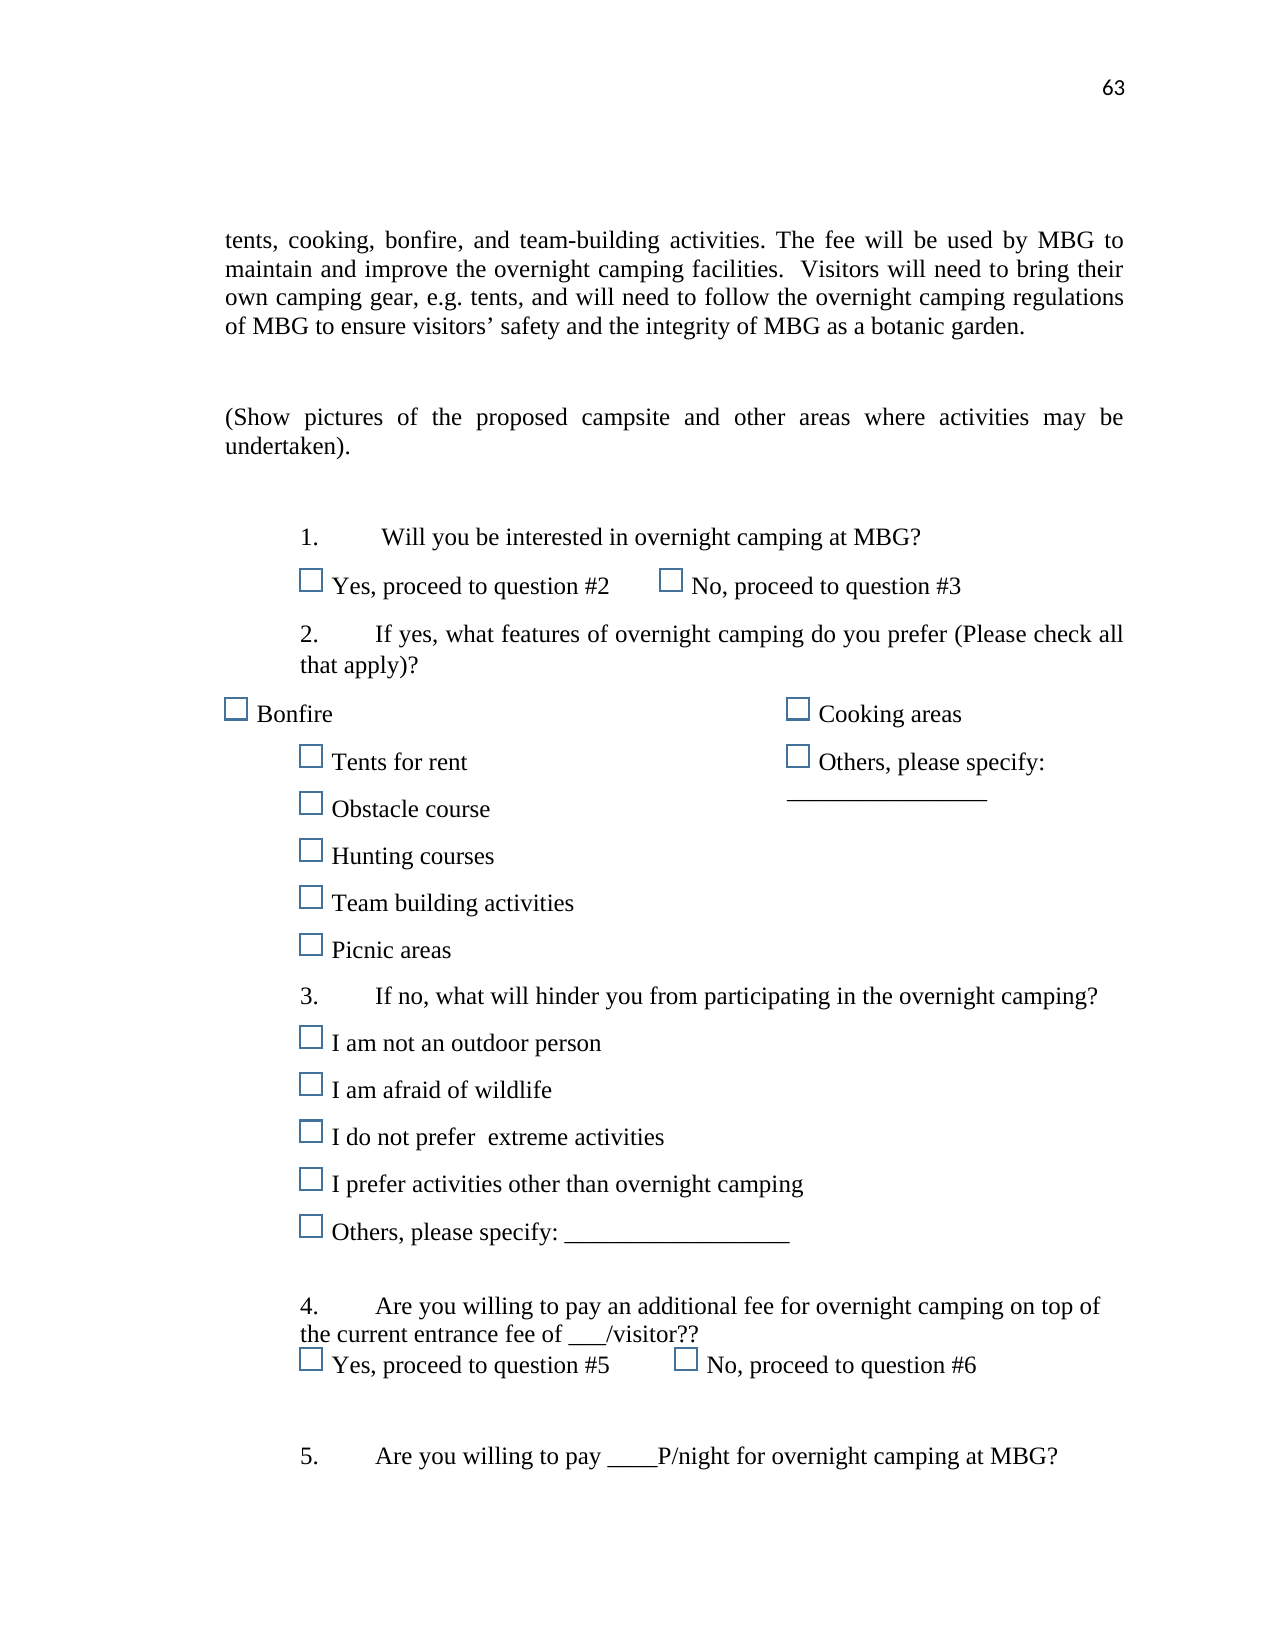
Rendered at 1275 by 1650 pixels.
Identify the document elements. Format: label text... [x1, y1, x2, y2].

text Cooking areas [787, 698, 1125, 728]
text I prefer activities other than overnight camping [225, 1168, 1125, 1198]
list Will you be interested in overnight camping at MBG? [300, 522, 1125, 550]
text Picnic areas [300, 933, 638, 964]
list Yes, proceed to question #5 No, proceed to question #6 [300, 1348, 1125, 1379]
text Tents for rent [300, 745, 638, 775]
text Others, please specify: __________________ [225, 1215, 1125, 1245]
text Team building activities [300, 886, 638, 917]
text Hunting courses [300, 839, 638, 870]
text Bonfire [225, 698, 638, 728]
text Obstacle course [300, 792, 638, 822]
text (Show pictures of the proposed campsite and other areas where activities may be undertaken). [225, 402, 1125, 459]
text Yes, proceed to question #2 No, proceed to question #3 [300, 569, 1125, 600]
list If no, what will hinder you from participating in the overnight camping? [300, 981, 1125, 1009]
text Others, please specify: ________________ [787, 745, 1125, 804]
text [225, 225, 1125, 340]
list Are you willing to pay an additional fee for overnight camping on top of the current entrance fee of ___/visitor?? [300, 1291, 1125, 1348]
list Are you willing to pay ____P/night for overnight camping at MBG? [300, 1441, 1125, 1470]
text I am afraid of wildlife [225, 1073, 1125, 1104]
list If yes, what features of overnight camping do you prefer (Please check all that apply)? [300, 619, 1125, 679]
text I do not prefer extreme activities [225, 1121, 1125, 1151]
text I am not an outdoor person [225, 1026, 1125, 1057]
